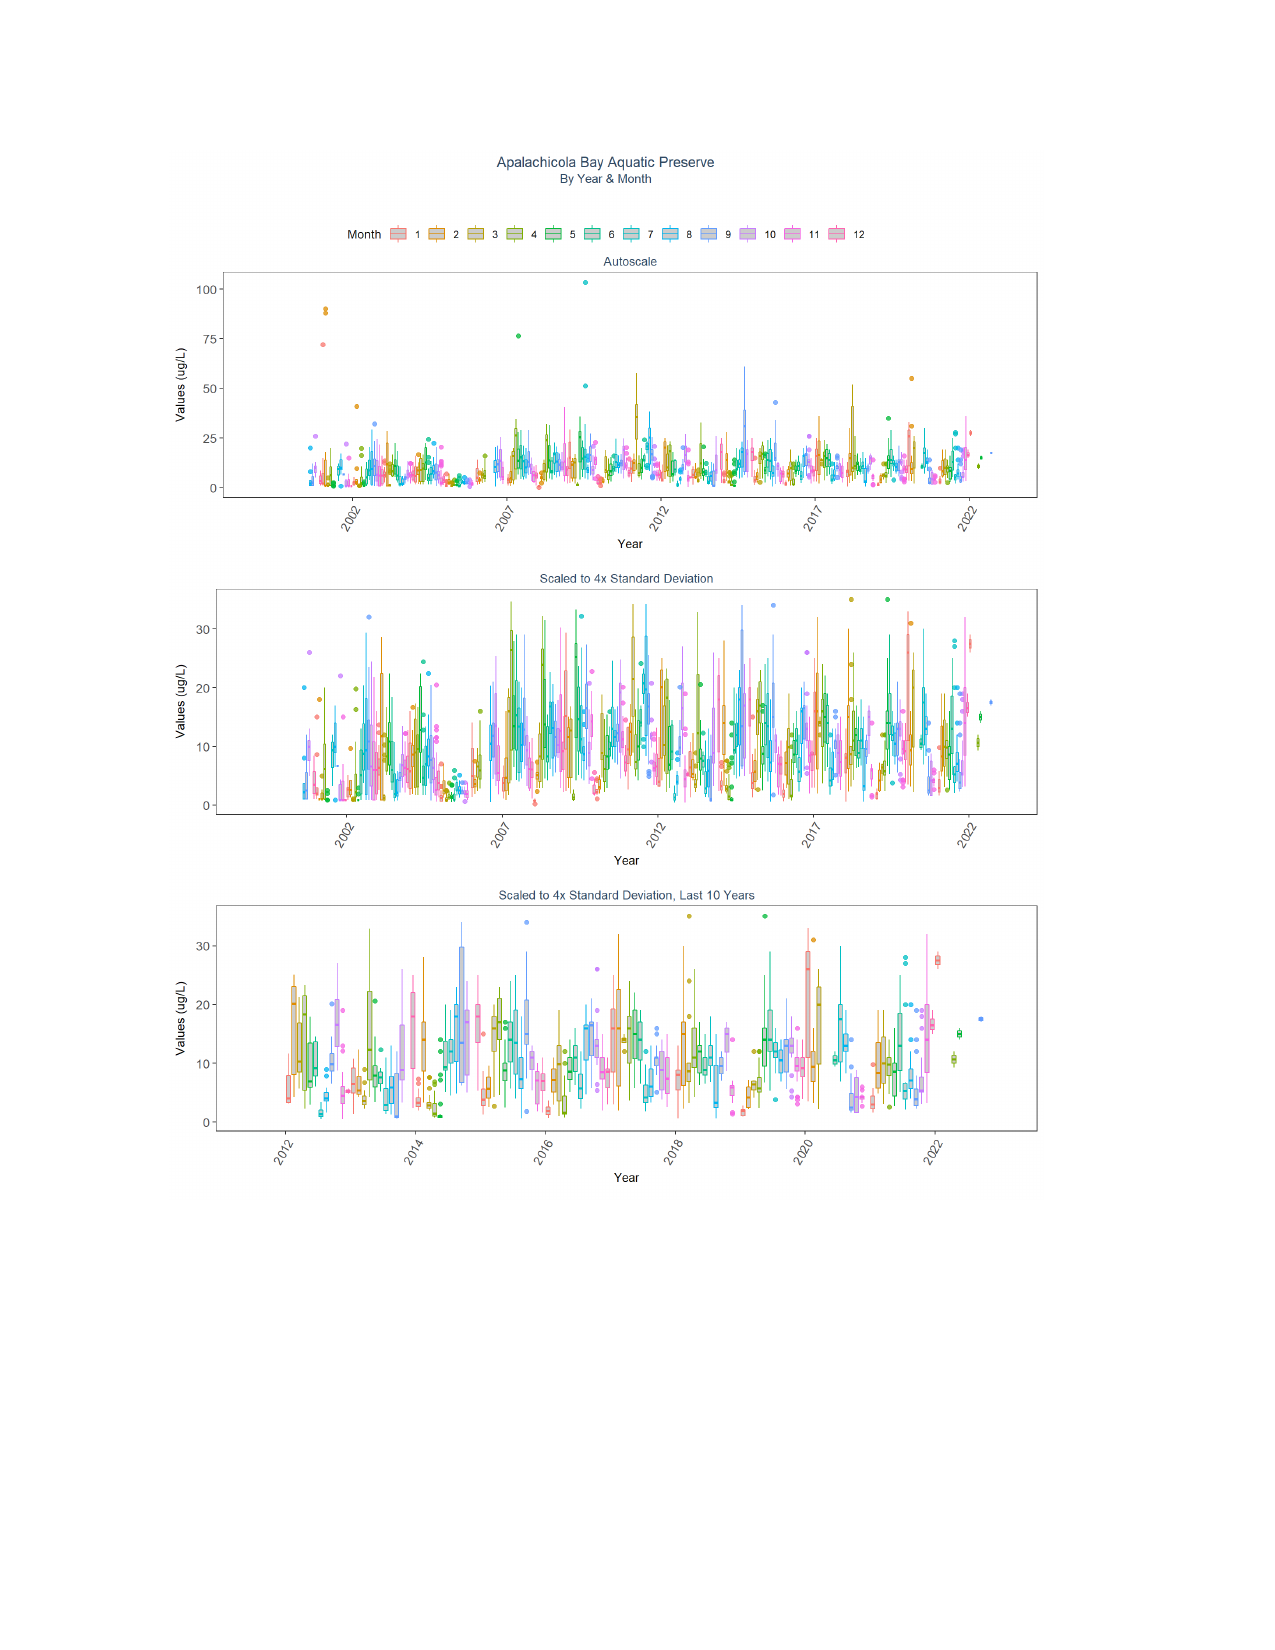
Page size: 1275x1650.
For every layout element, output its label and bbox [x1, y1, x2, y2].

picture [168, 150, 1044, 1200]
